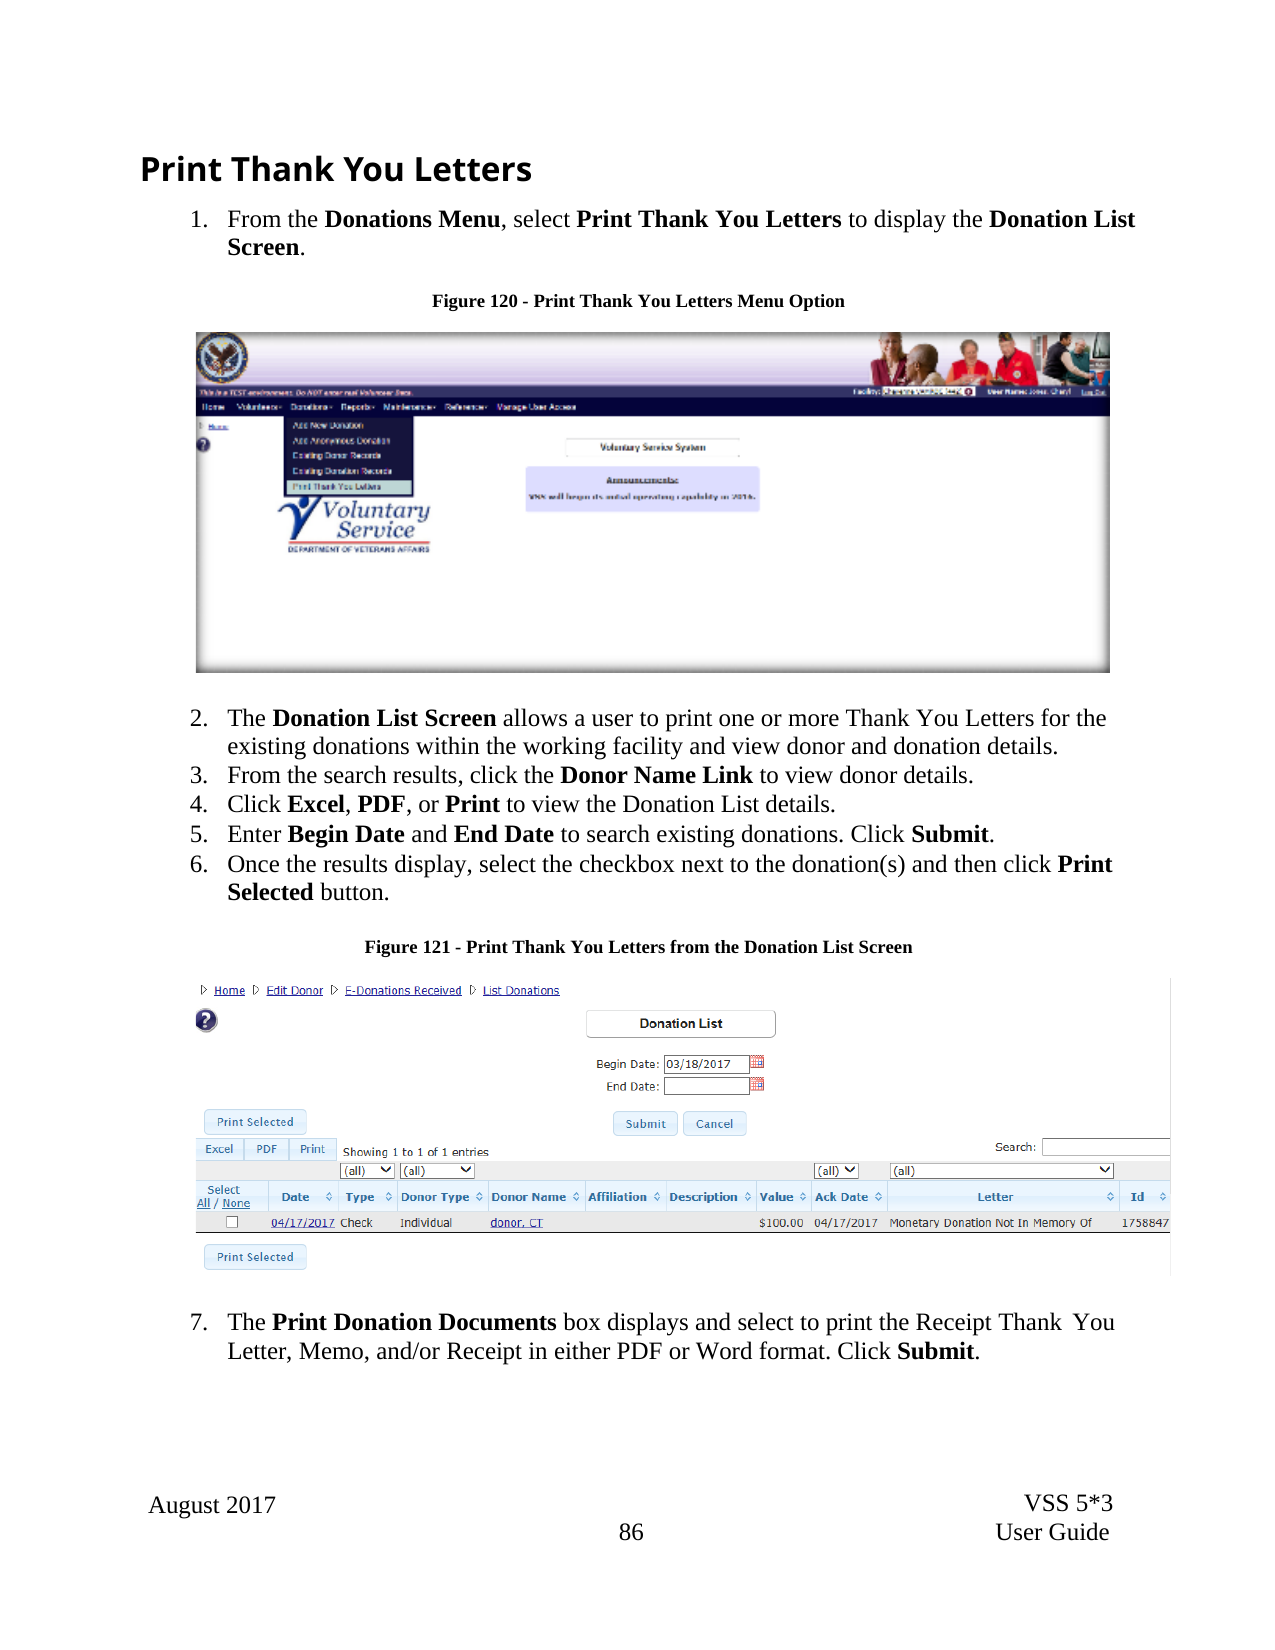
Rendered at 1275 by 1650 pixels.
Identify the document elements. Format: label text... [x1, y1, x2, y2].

list Once the results display, select the checkbox next to the donation(s) and then click Print Selected button. [189, 849, 1137, 906]
list Enter Begin Date and End Date to search existing donations. Click Submit. [189, 819, 1137, 848]
list From the search results, click the Donor Name Link to view donor details. [189, 760, 1137, 789]
picture [195, 332, 1110, 673]
list The Donation List Screen allows a user to print one or more Thank You Letters for the existing donations within the working facility and view donor and donation details. [189, 703, 1137, 760]
picture [195, 978, 1171, 1276]
list The Print Donation Documents box displays and select to print the Receipt Thank You Letter, Memo, and/or Receipt in either PDF or Word format. Click Submit. [189, 1307, 1137, 1364]
subtitle Print Thank You Letters [139, 146, 1137, 191]
list Click Excel, PDF, or Print to view the Donation List details. [189, 789, 1137, 818]
list From the Donations Menu, select Print Thank You Letters to display the Donation List Screen. [189, 204, 1137, 261]
